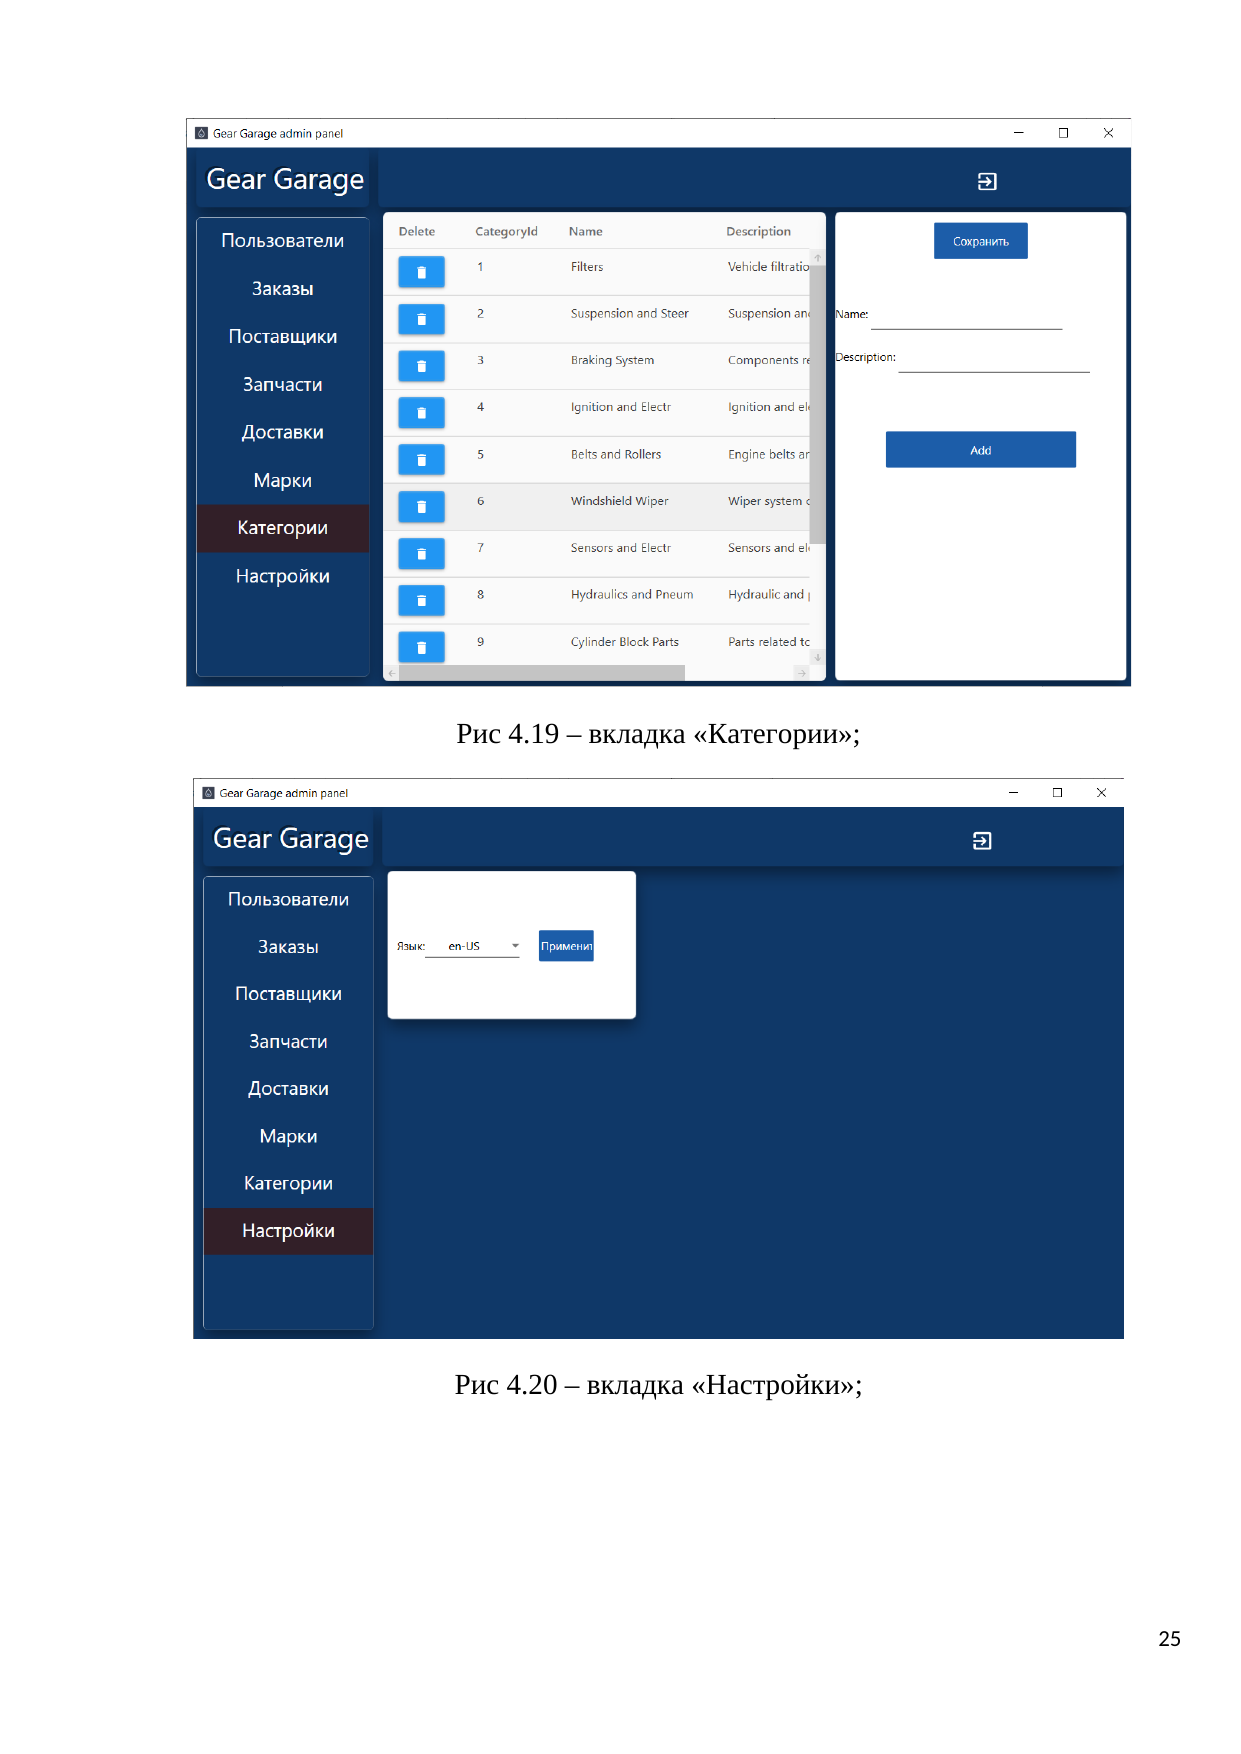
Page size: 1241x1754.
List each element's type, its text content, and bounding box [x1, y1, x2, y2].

text Рис 4.20 – вкладка «Настройки»; [136, 1367, 1181, 1401]
text Рис 4.19 – вкладка «Категории»; [136, 716, 1181, 749]
picture [193, 778, 1124, 1339]
picture [185, 118, 1132, 687]
